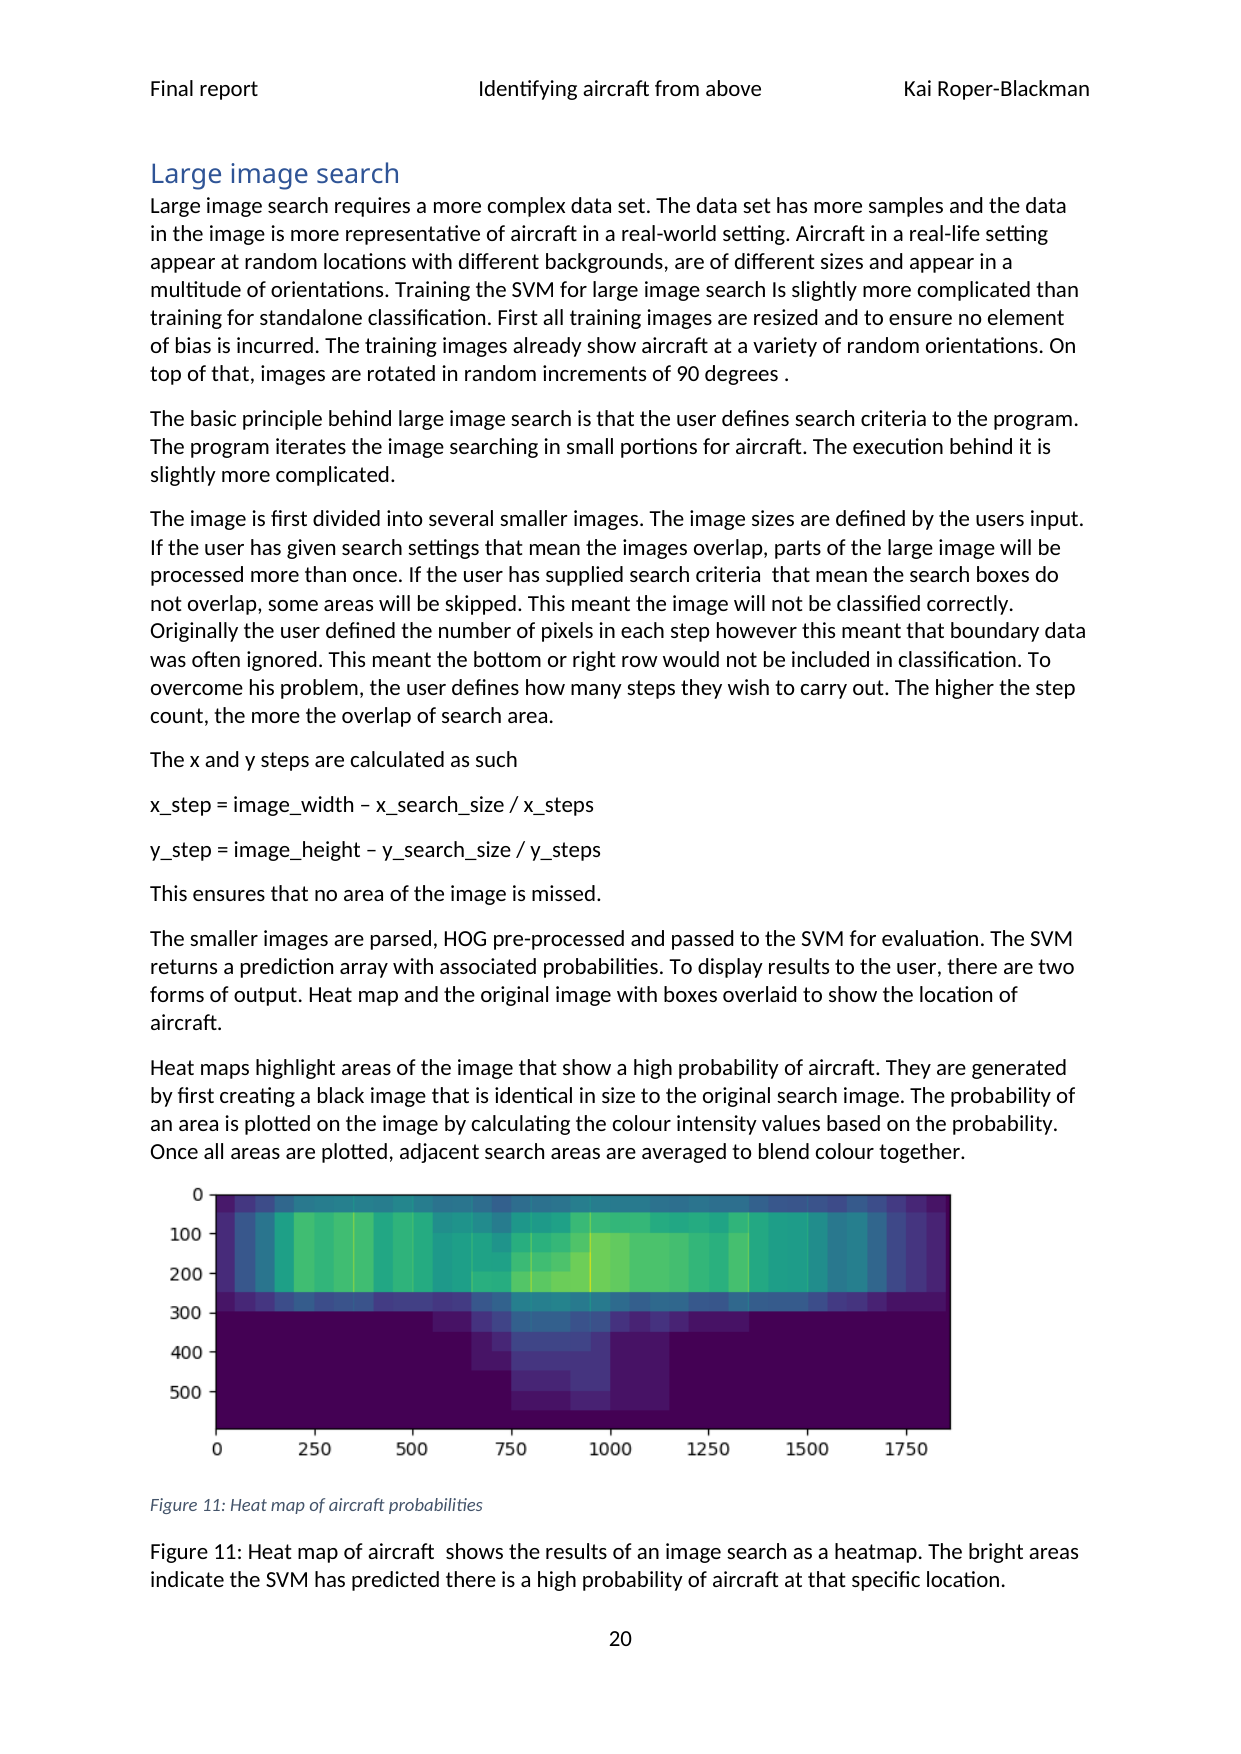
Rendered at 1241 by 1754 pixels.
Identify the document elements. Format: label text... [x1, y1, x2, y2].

text The basic principle behind large image search is that the user defines search criteria to the program. The program iterates the image searching in small portions for aircraft. The execution behind it is slightly more complicated. [150, 404, 1090, 488]
text Large image search requires a more complex data set. The data set has more samples and the data in the image is more representative of aircraft in a real-world setting. Aircraft in a real-life setting appear at random locations with different backgrounds, are of different sizes and appear in a multitude of orientations. Training the SVM for large image search Is slightly more complicated than training for standalone classification. First all training images are resized and to ensure no element of bias is incurred. The training images already show aircraft at a variety of random orientations. On top of that, images are rotated in random increments of 90 degrees . [150, 191, 1090, 387]
text The x and y steps are calculated as such [150, 745, 1090, 773]
text x_step = image_width – x_search_size / x_steps [150, 790, 1090, 818]
text The image is first divided into several smaller images. The image sizes are defined by the users input. If the user has given search settings that mean the images overlap, parts of the large image will be processed more than once. If the user has supplied search criteria that mean the search boxes do not overlap, some areas will be skipped. This meant the image will not be classified correctly. Originally the user defined the number of pixels in each step however this meant that boundary data was often ignored. This meant the bottom or right row would not be included in classification. To overcome his problem, the user defines how many steps they wish to carry out. The higher the step count, the more the overlap of search area. [150, 504, 1090, 729]
subtitle Large image search [150, 154, 1090, 191]
text The smaller images are parsed, HOG pre-processed and passed to the SVM for evaluation. The SVM returns a prediction array with associated probabilities. To display results to the user, there are two forms of output. Heat map and the original image with boxes overlaid to show the location of aircraft. [150, 924, 1090, 1036]
text This ensures that no area of the image is missed. [150, 879, 1090, 907]
picture [150, 1181, 973, 1477]
text Figure 11 shows the results of an image search as a heatmap. The bright areas indicate the SVM has predicted there is a high probability of aircraft at that specific location. [150, 1537, 1090, 1593]
text y_step = image_height – y_search_size / y_steps [150, 835, 1090, 863]
text Figure 11: Heat map of aircraft probabilities [150, 1494, 1090, 1517]
text Heat maps highlight areas of the image that show a high probability of aircraft. They are generated by first creating a black image that is identical in size to the original search image. The probability of an area is plotted on the image by calculating the colour intensity values based on the probability. Once all areas are plotted, adjacent search areas are averaged to blend colour together. [150, 1053, 1090, 1165]
